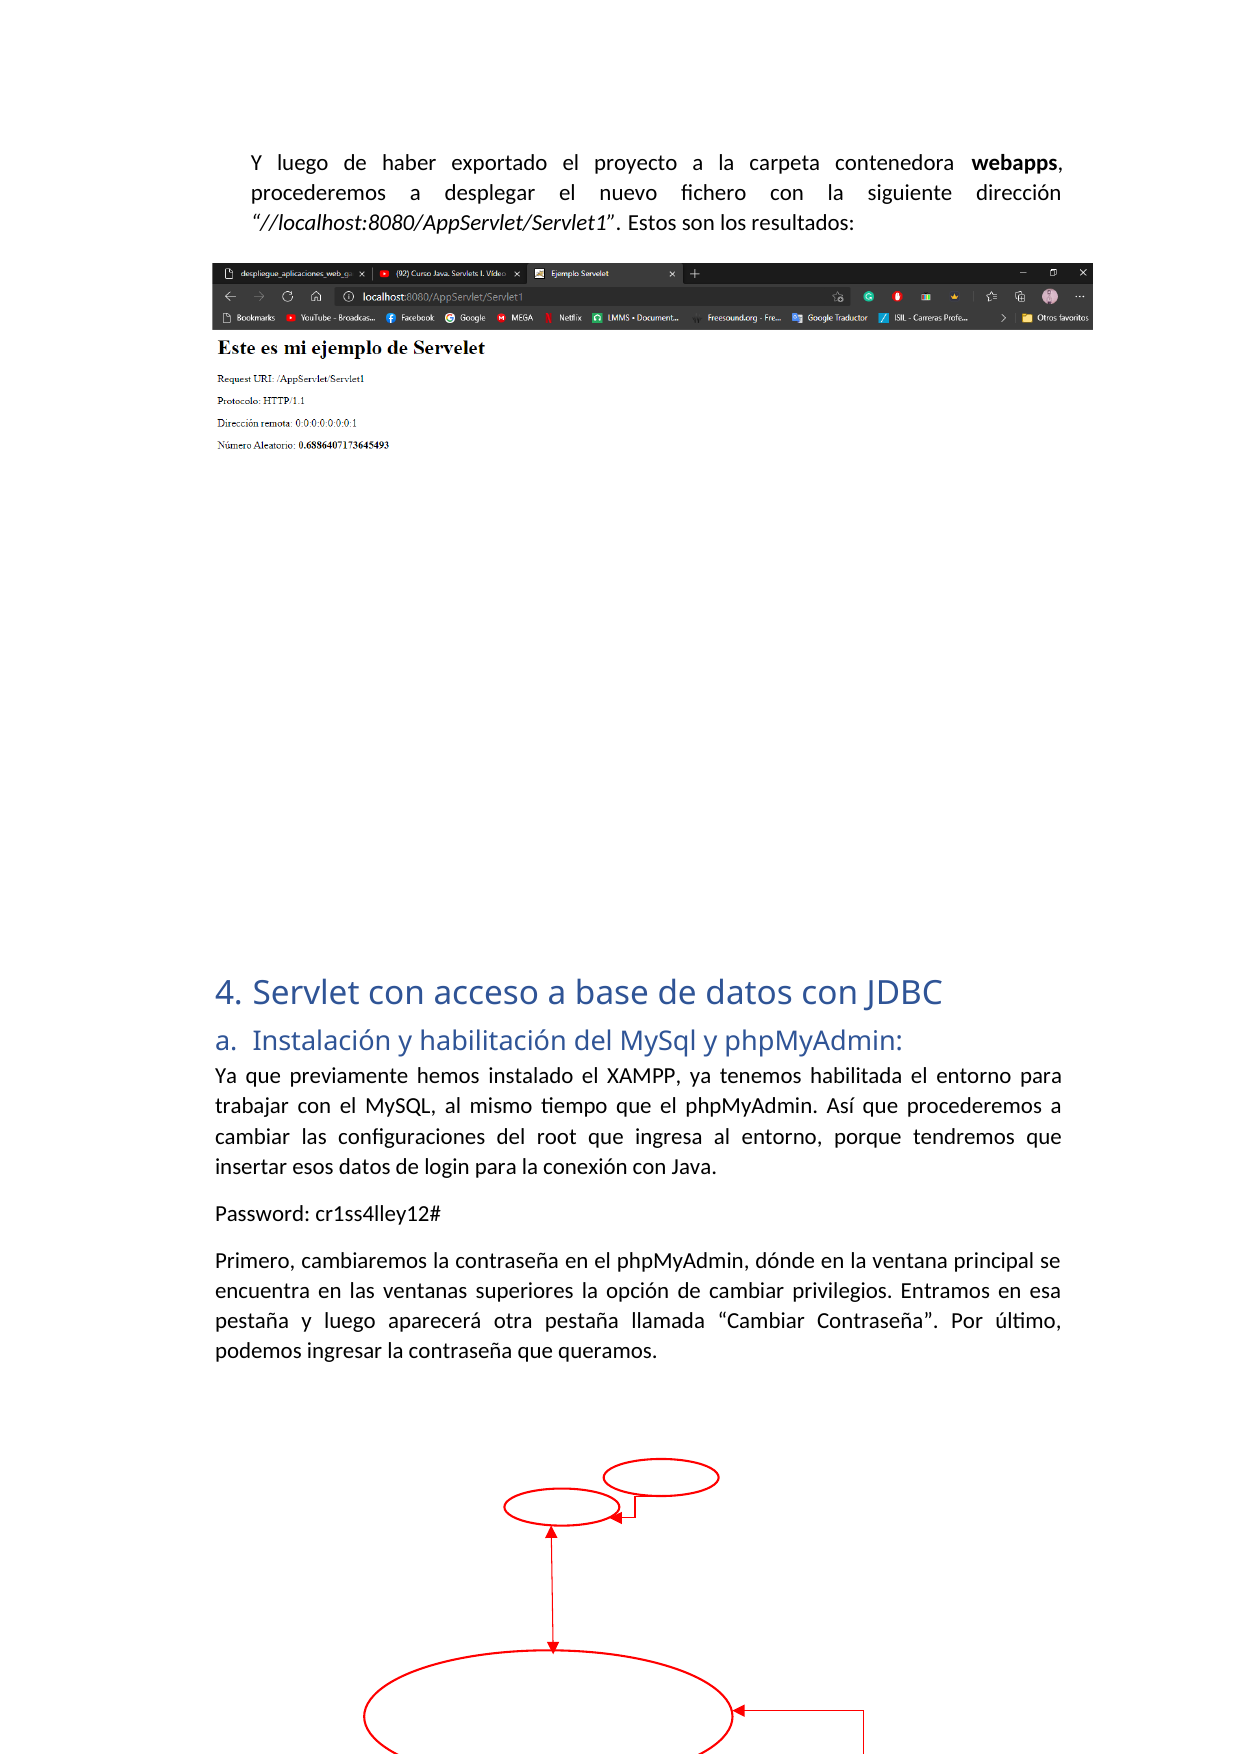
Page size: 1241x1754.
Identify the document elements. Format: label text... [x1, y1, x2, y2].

text Y luego de haber exportado el proyecto a la carpeta contenedora webapps, procederemos a desplegar el nuevo fichero con la siguiente dirección “//localhost:8080/AppServlet/Servlet1”. Estos son los resultados: [251, 148, 1063, 236]
text Primero, cambiaremos la contraseña en el phpMyAdmin, dónde en la ventana principal se encuentra en las ventanas superiores la opción de cambiar privilegios. Entramos en esa pestaña y luego aparecerá otra pestaña llamada “Cambiar Contraseña”. Por último, podemos ingresar la contraseña que queramos. [215, 1246, 1063, 1364]
subtitle Servlet con acceso a base de datos con JDBC [215, 968, 1063, 1014]
picture [212, 263, 1093, 757]
text Password: cr1ss4lley12# [215, 1199, 1063, 1227]
text Ya que previamente hemos instalado el XAMPP, ya tenemos habilitada el entorno para trabajar con el MySQL, al mismo tiempo que el phpMyAdmin. Así que procederemos a cambiar las configuraciones del root que ingresa al entorno, porque tendremos que insertar esos datos de login para la conexión con Java. [215, 1061, 1063, 1180]
subtitle Instalación y habilitación del MySql y phpMyAdmin: [215, 1022, 1063, 1058]
